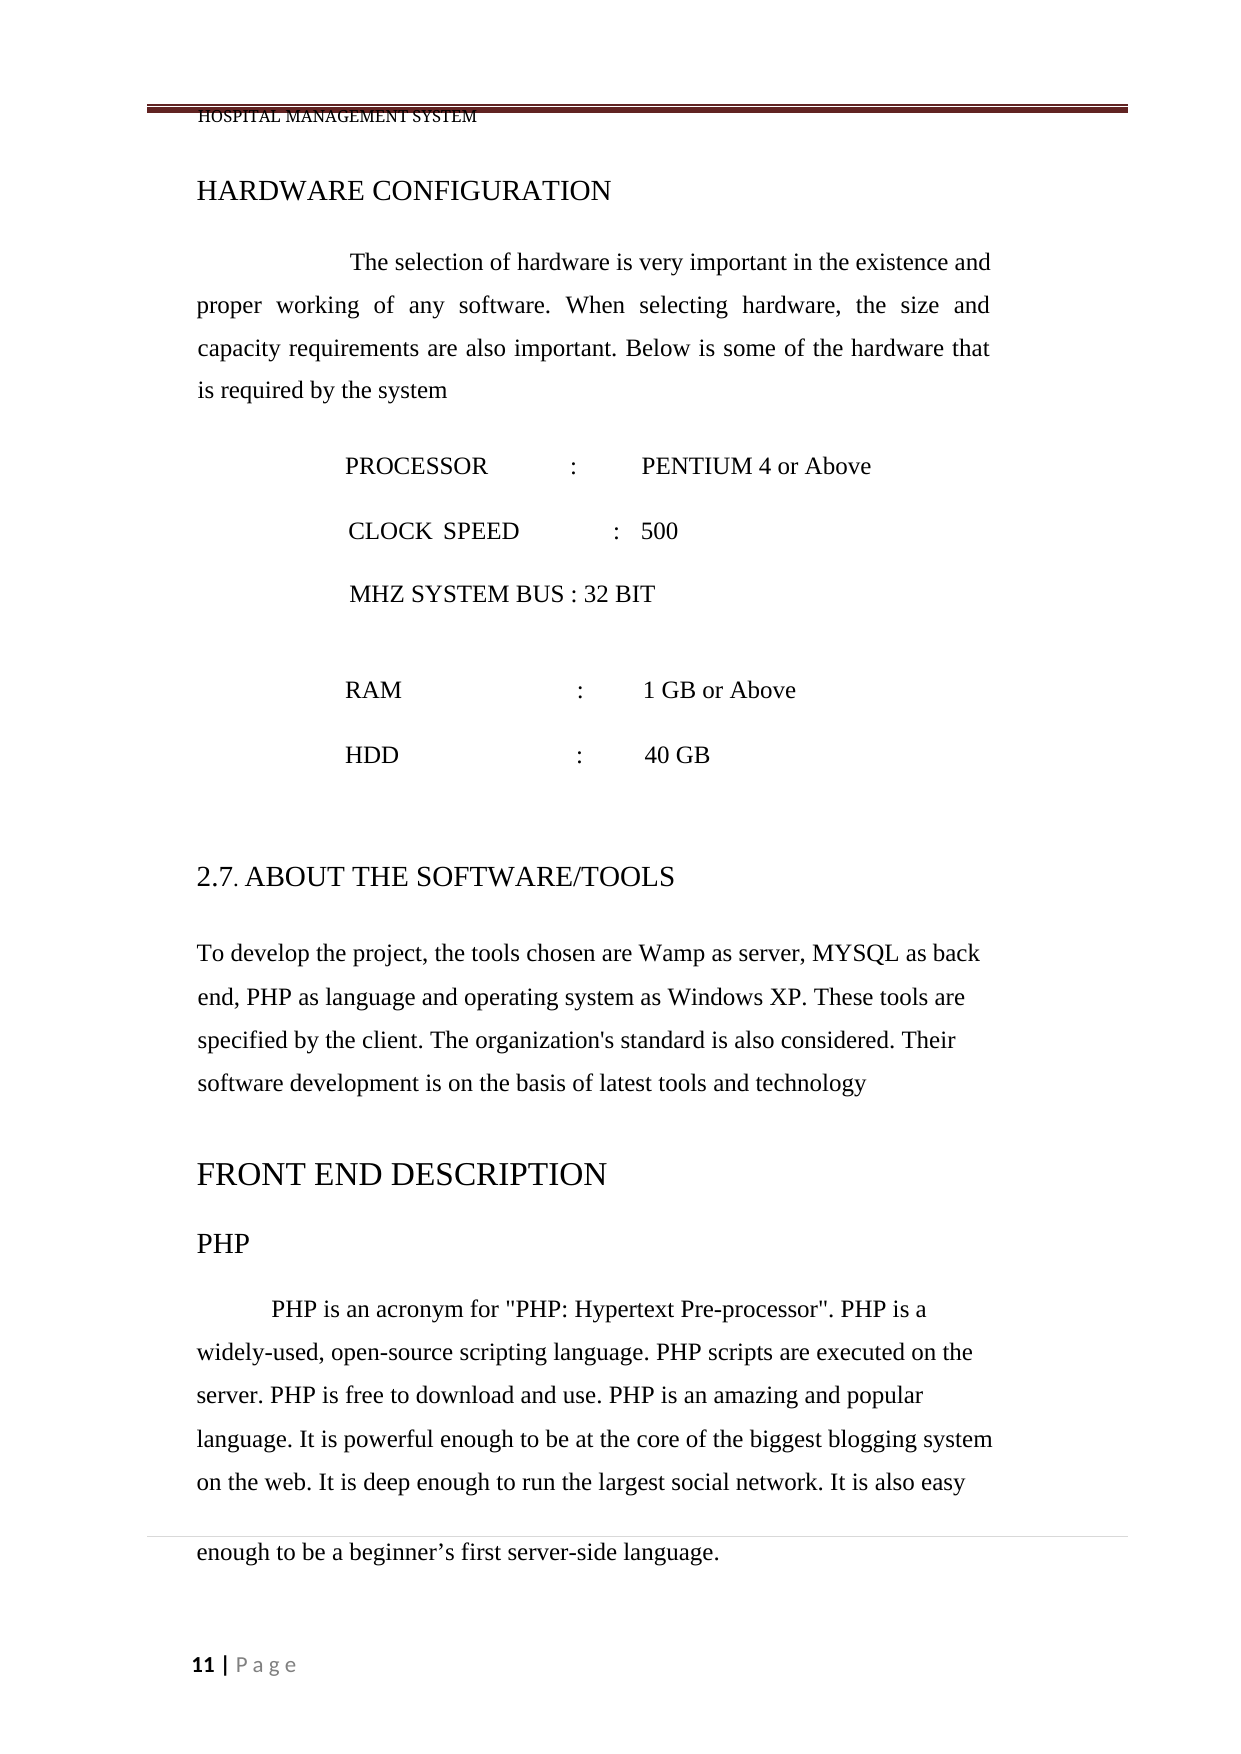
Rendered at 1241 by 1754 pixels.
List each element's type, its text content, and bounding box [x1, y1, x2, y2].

text PHP is an acronym for "PHP: Hypertext Pre-processor". PHP is a widely-used, open-source scripting language. PHP scripts are executed on the server. PHP is free to download and use. PHP is an amazing and popular language. It is powerful enough to be at the core of the biggest blogging system on the web. It is deep enough to run the largest social network. It is also easy enough to be a beginner’s first server-side language. [196, 1294, 1001, 1566]
text RAM : 1 GB or Above [150, 675, 1090, 704]
subtitle FRONT END DESCRIPTION [196, 1154, 1090, 1192]
subtitle PHP [196, 1226, 1090, 1260]
text PROCESSOR : PENTIUM 4 or Above [150, 451, 1090, 480]
text The selection of hardware is very important in the existence and [150, 247, 991, 276]
subtitle 2.7. ABOUT THE SOFTWARE/TOOLS [196, 859, 1090, 893]
text proper working of any software. When selecting hardware, the size and capacity requirements are also important. Below is some of the hardware that is required by the system [196, 290, 991, 404]
text CLOCK SPEED : 500 MHZ SYSTEM BUS : 32 BIT [348, 516, 679, 608]
subtitle HARDWARE CONFIGURATION [196, 173, 1090, 206]
text HDD : 40 GB [150, 740, 1090, 769]
text To develop the project, the tools chosen are Wamp as server, MYSQL as back end, PHP as language and operating system as Windows XP. These tools are specified by the client. The organization's standard is also considered. Their software development is on the basis of latest tools and technology [196, 938, 1001, 1097]
